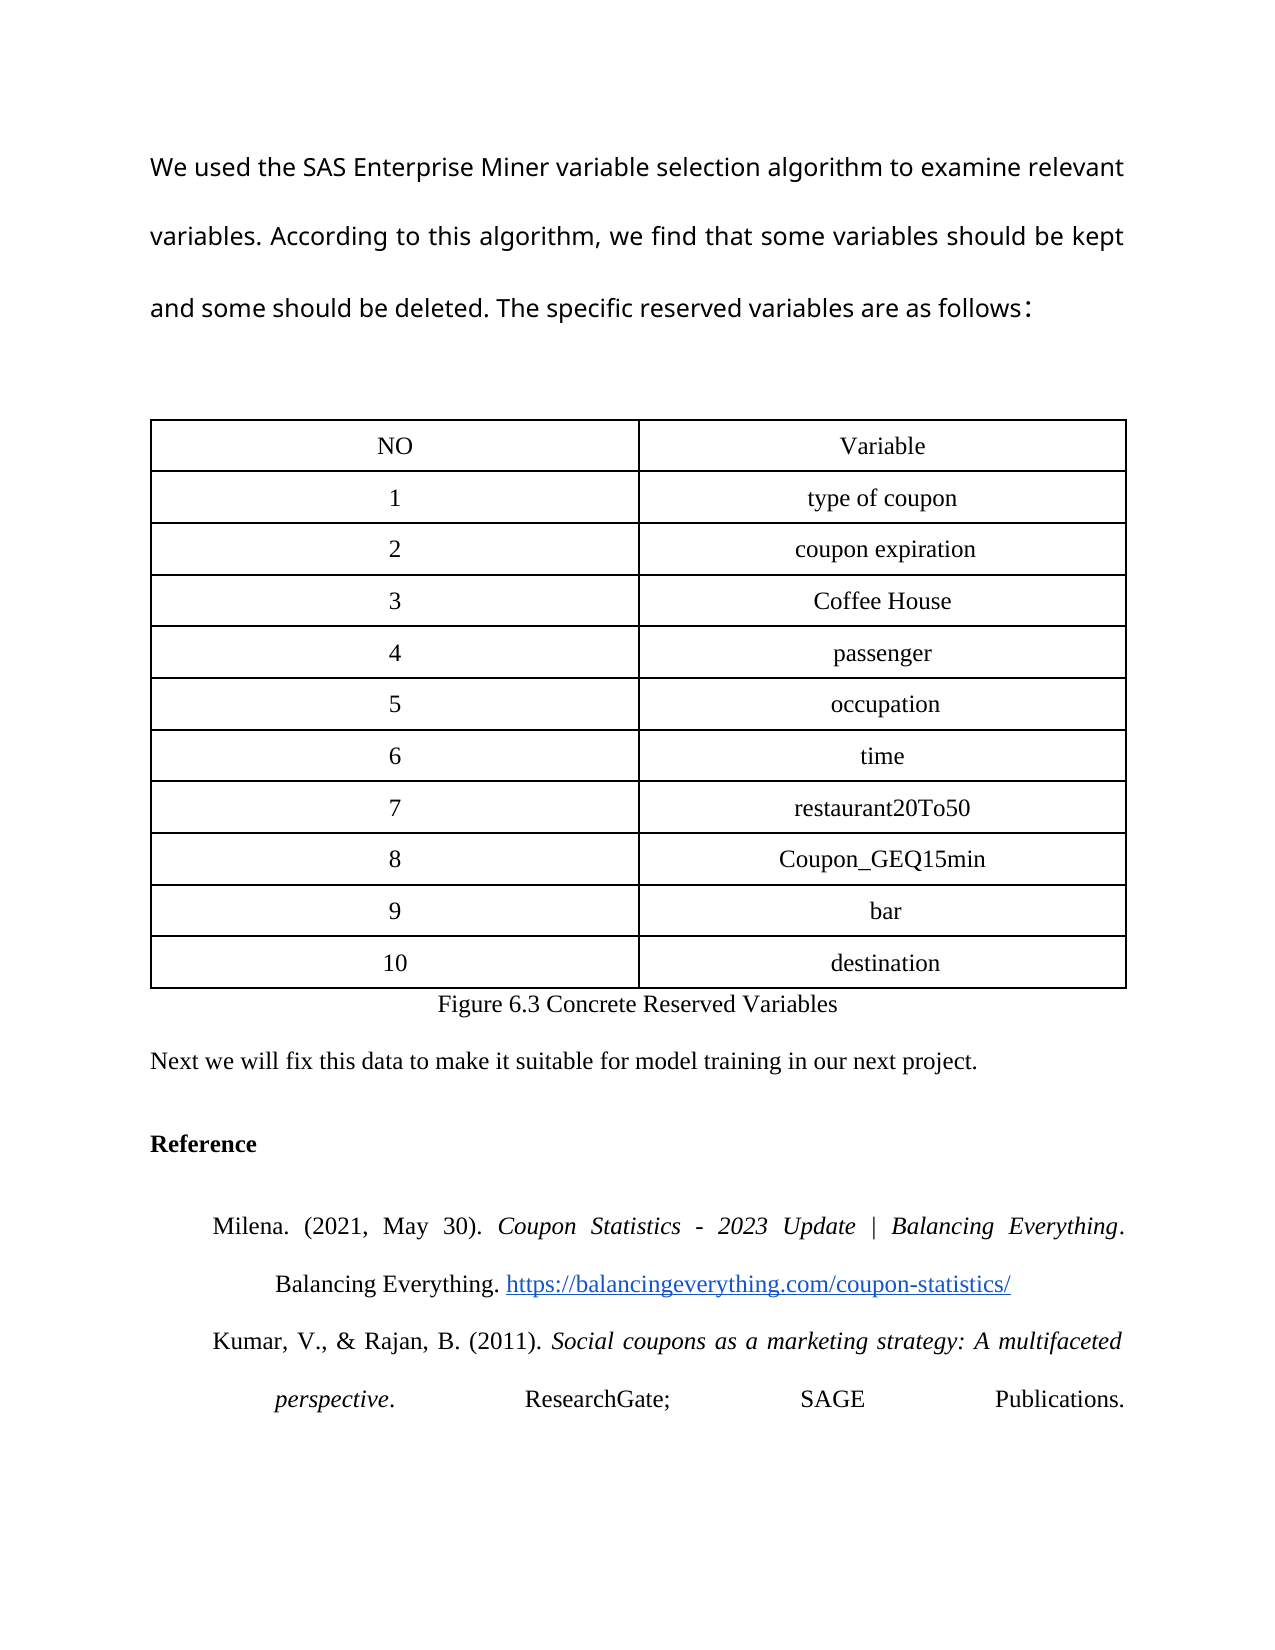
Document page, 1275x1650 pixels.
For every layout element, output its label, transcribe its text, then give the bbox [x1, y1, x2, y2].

table_cell restaurant20To50 [640, 782, 1125, 832]
table_cell time [640, 731, 1125, 780]
text Milena. (2021, May 30). Coupon Statistics - 2023 Update | Balancing Everything. Balancing Everything. https://balancingeverything.com/coupon-statistics/ [212, 1211, 1125, 1298]
table_cell 6 [152, 731, 638, 780]
table_cell passenger [640, 627, 1125, 677]
table_cell 8 [152, 834, 638, 883]
text Reference [150, 1129, 1125, 1158]
text Next we will fix this data to make it suitable for model training in our next project. [150, 1046, 1125, 1075]
table_cell 5 [152, 679, 638, 728]
table_cell destination [640, 937, 1125, 987]
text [212, 1326, 1125, 1413]
table_cell 3 [152, 576, 638, 625]
table_cell Coffee House [640, 576, 1125, 625]
table_cell Coupon_GEQ15min [640, 834, 1125, 883]
text Figure 6.3 Concrete Reserved Variables [150, 989, 1125, 1018]
table_cell 7 [152, 782, 638, 832]
text We used the SAS Enterprise Miner variable selection algorithm to examine relevant variables. According to this algorithm, we find that some variables should be kept and some should be deleted. The specific reserved variables are as follows： [150, 150, 1125, 325]
table_cell type of coupon [640, 472, 1125, 522]
table_header Variable [640, 421, 1125, 470]
table_cell 4 [152, 627, 638, 677]
table_cell 2 [152, 524, 638, 573]
table_cell 9 [152, 886, 638, 935]
table_cell 1 [152, 472, 638, 522]
table_cell coupon expiration [640, 524, 1125, 573]
table_cell bar [640, 886, 1125, 935]
table_cell 10 [152, 937, 638, 987]
table_cell occupation [640, 679, 1125, 728]
table_header NO [152, 421, 638, 470]
